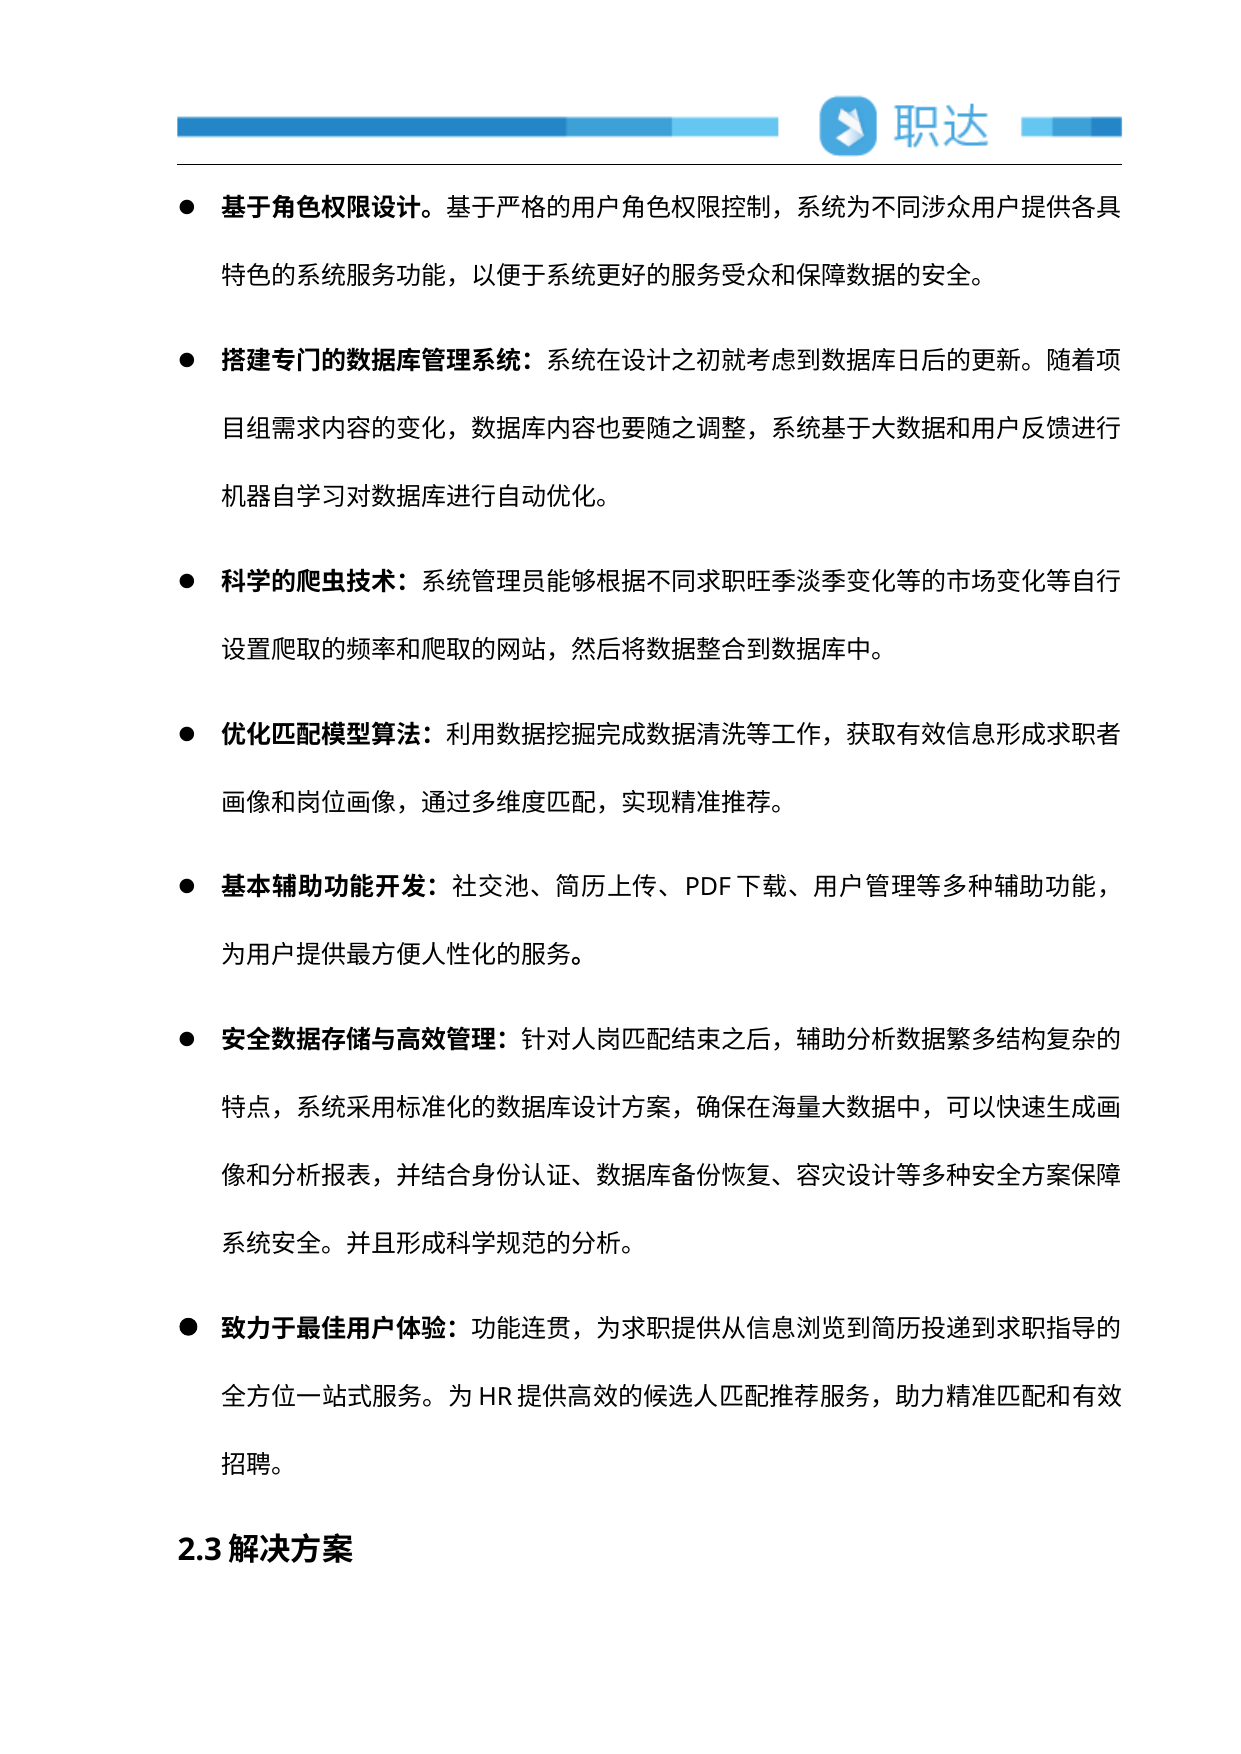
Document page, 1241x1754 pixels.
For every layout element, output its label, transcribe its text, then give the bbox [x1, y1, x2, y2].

list 基于角色权限设计。基于严格的用户角色权限控制，系统为不同涉众用户提供各具特色的系统服务功能，以便于系统更好的服务受众和保障数据的安全。 [177, 172, 1122, 308]
list 搭建专门的数据库管理系统：系统在设计之初就考虑到数据库日后的更新。随着项目组需求内容的变化，数据库内容也要随之调整，系统基于大数据和用户反馈进行机器自学习对数据库进行自动优化。 [177, 325, 1122, 528]
list 致力于最佳用户体验：功能连贯，为求职提供从信息浏览到简历投递到求职指导的全方位一站式服务。为HR提供高效的候选人匹配推荐服务，助力精准匹配和有效招聘。 [177, 1292, 1122, 1496]
list 科学的爬虫技术：系统管理员能够根据不同求职旺季淡季变化等的市场变化等自行设置爬取的频率和爬取的网站，然后将数据整合到数据库中。 [177, 545, 1122, 681]
picture [177, 88, 1123, 162]
list 安全数据存储与高效管理：针对人岗匹配结束之后，辅助分析数据繁多结构复杂的特点，系统采用标准化的数据库设计方案，确保在海量大数据中，可以快速生成画像和分析报表，并结合身份认证、数据库备份恢复、容灾设计等多种安全方案保障系统安全。并且形成科学规范的分析。 [177, 1004, 1122, 1276]
list 优化匹配模型算法：利用数据挖掘完成数据清洗等工作，获取有效信息形成求职者画像和岗位画像，通过多维度匹配，实现精准推荐。 [177, 698, 1122, 834]
text 2.3解决方案 [177, 1513, 1122, 1581]
list 基本辅助功能开发：社交池、简历上传、PDF下载、用户管理等多种辅助功能，为用户提供最方便人性化的服务。 [177, 851, 1122, 987]
